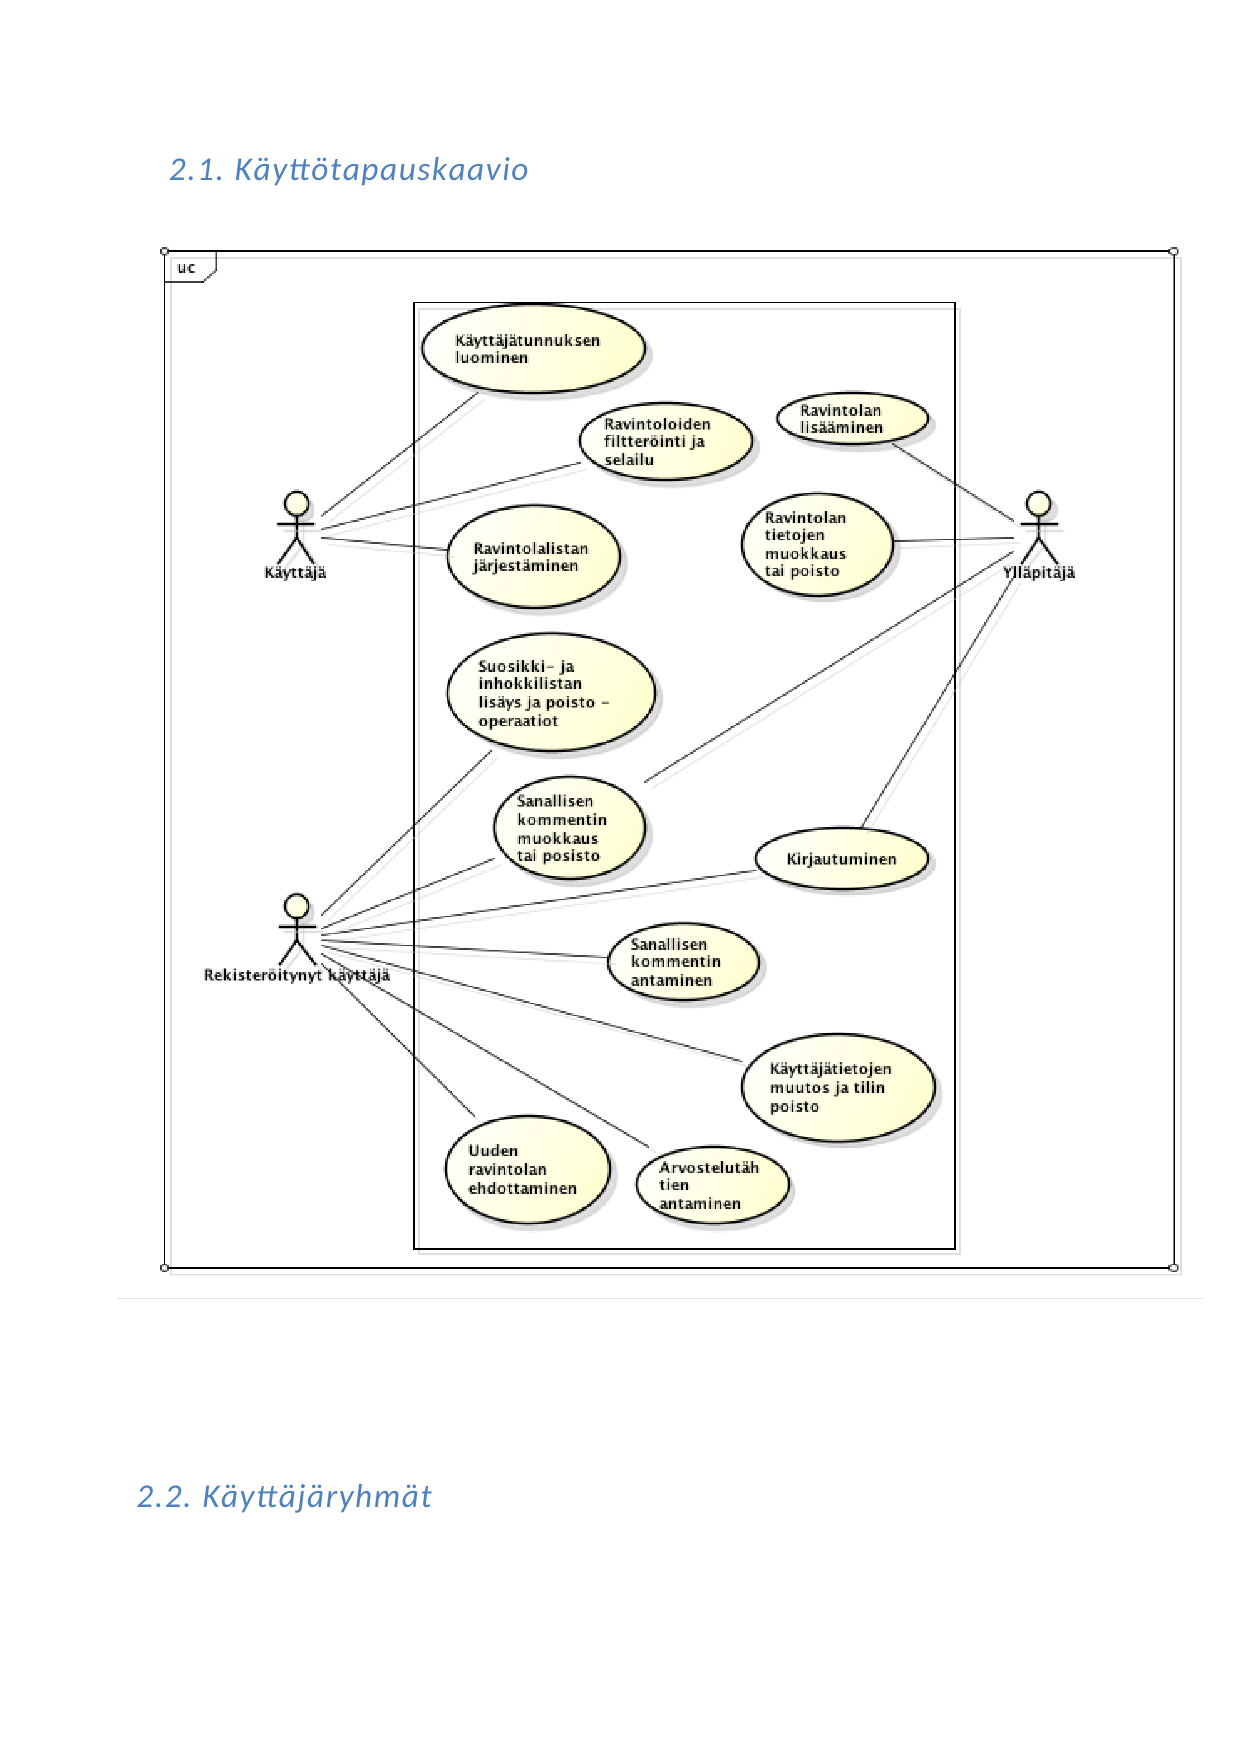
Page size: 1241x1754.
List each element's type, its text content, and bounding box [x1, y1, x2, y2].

subtitle 2.2. Käyttäjäryhmät [118, 1475, 1122, 1516]
subtitle 2.1. Käyttötapauskaavio [118, 148, 1122, 188]
picture [118, 221, 1204, 1299]
